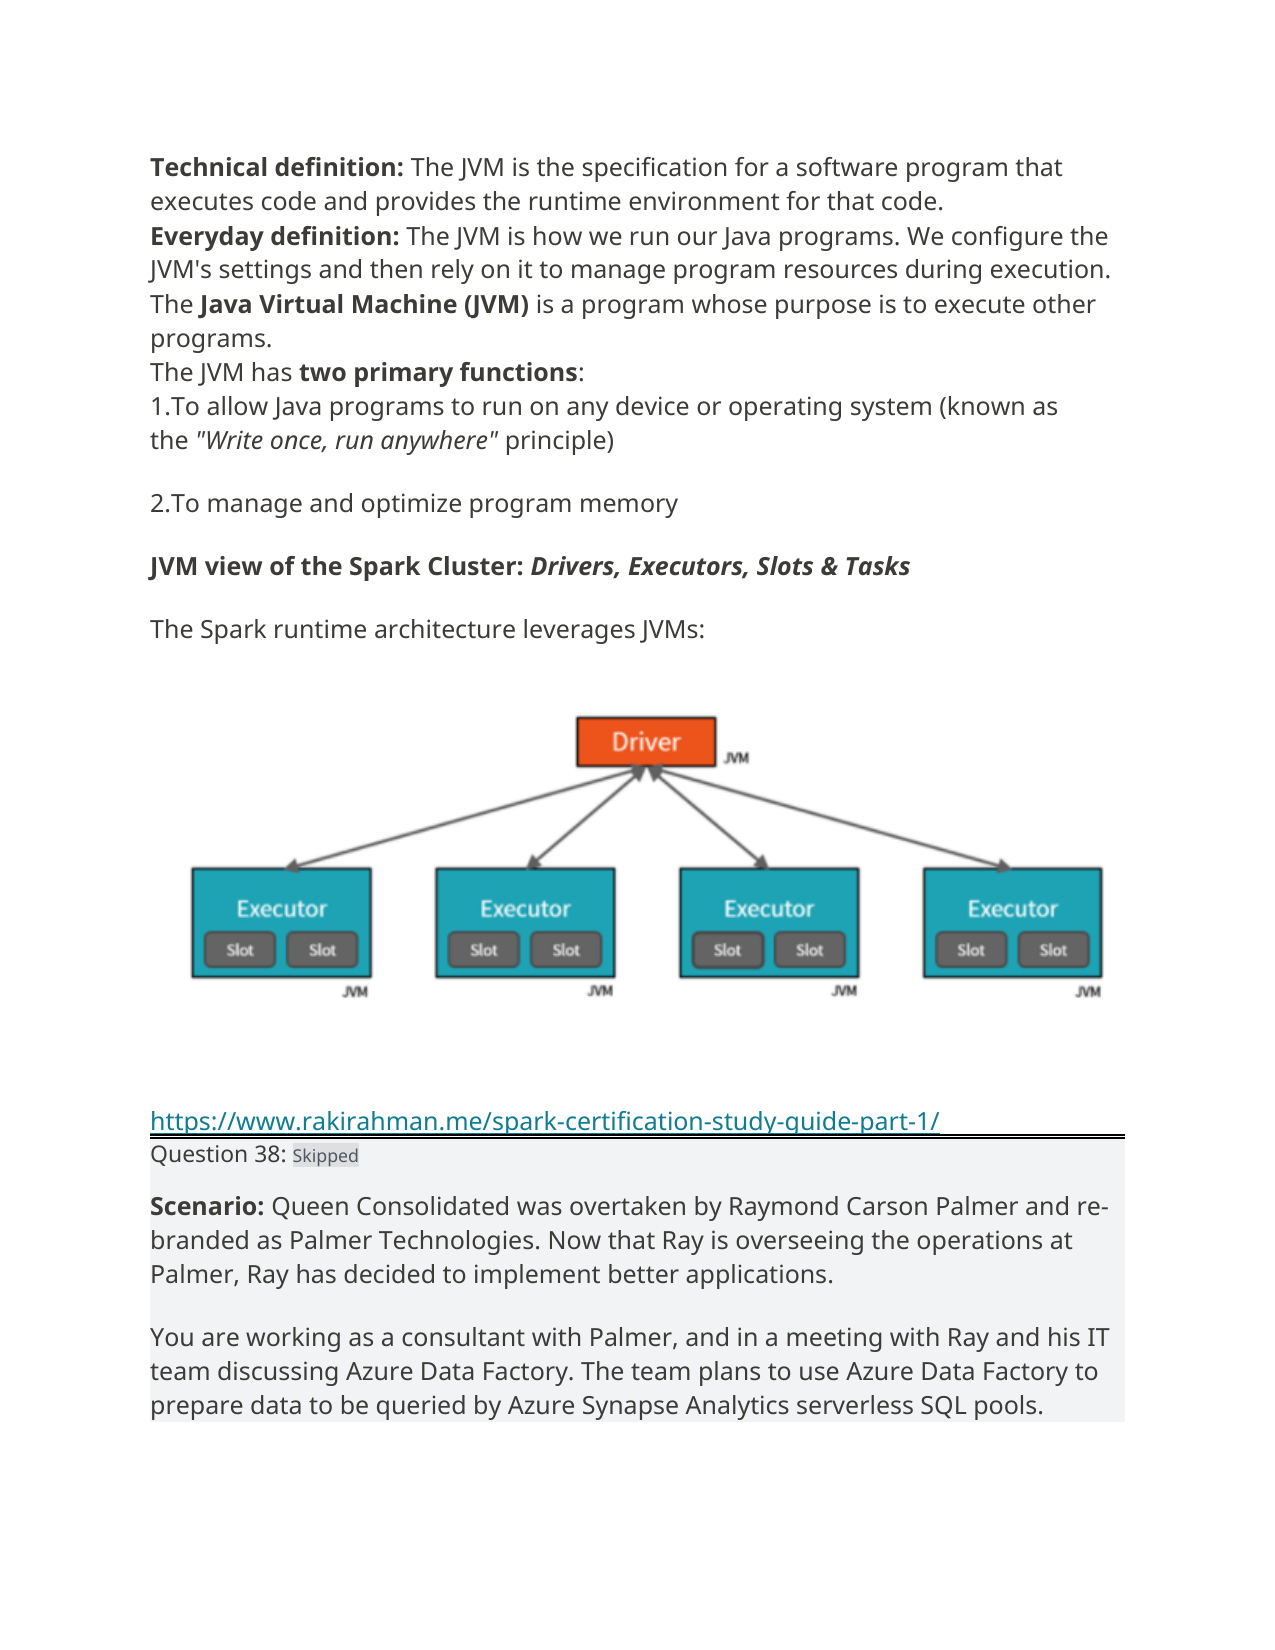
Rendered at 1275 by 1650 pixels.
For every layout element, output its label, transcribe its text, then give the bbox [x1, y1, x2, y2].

picture [150, 675, 1125, 1012]
text You are working as a consultant with Palmer, and in a meeting with Ray and his IT team discussing Azure Data Factory. The team plans to use Azure Data Factory to prepare data to be queried by Azure Synapse Analytics serverless SQL pools. [150, 1319, 1125, 1422]
text The Spark runtime architecture leverages JVMs: [150, 612, 1125, 646]
text Everyday definition: The JVM is how we run our Java programs. We configure the JVM's settings and then rely on it to manage program resources during execution. [150, 218, 1125, 286]
text 1.To allow Java programs to run on any device or operating system (known as the "Write once, run anywhere" principle) [150, 388, 1125, 457]
text Scenario: Queen Consolidated was overtaken by Raymond Carson Palmer and re-branded as Palmer Technologies. Now that Ray is overseeing the operations at Palmer, Ray has decided to implement better applications. [150, 1188, 1125, 1290]
text 2.To manage and optimize program memory [150, 486, 1125, 520]
text The Java Virtual Machine (JVM) is a program whose purpose is to execute other programs. [150, 286, 1125, 354]
text The JVM has two primary functions: [150, 354, 1125, 388]
text Technical definition: The JVM is the specification for a software program that executes code and provides the runtime environment for that code. [150, 150, 1125, 218]
text https://www.rakirahman.me/spark-certification-study-guide-part-1/ [150, 1104, 1125, 1134]
text Question 38: Skipped [150, 1139, 1125, 1169]
text JVM view of the Spark Cluster: Drivers, Executors, Slots & Tasks [150, 549, 1125, 583]
